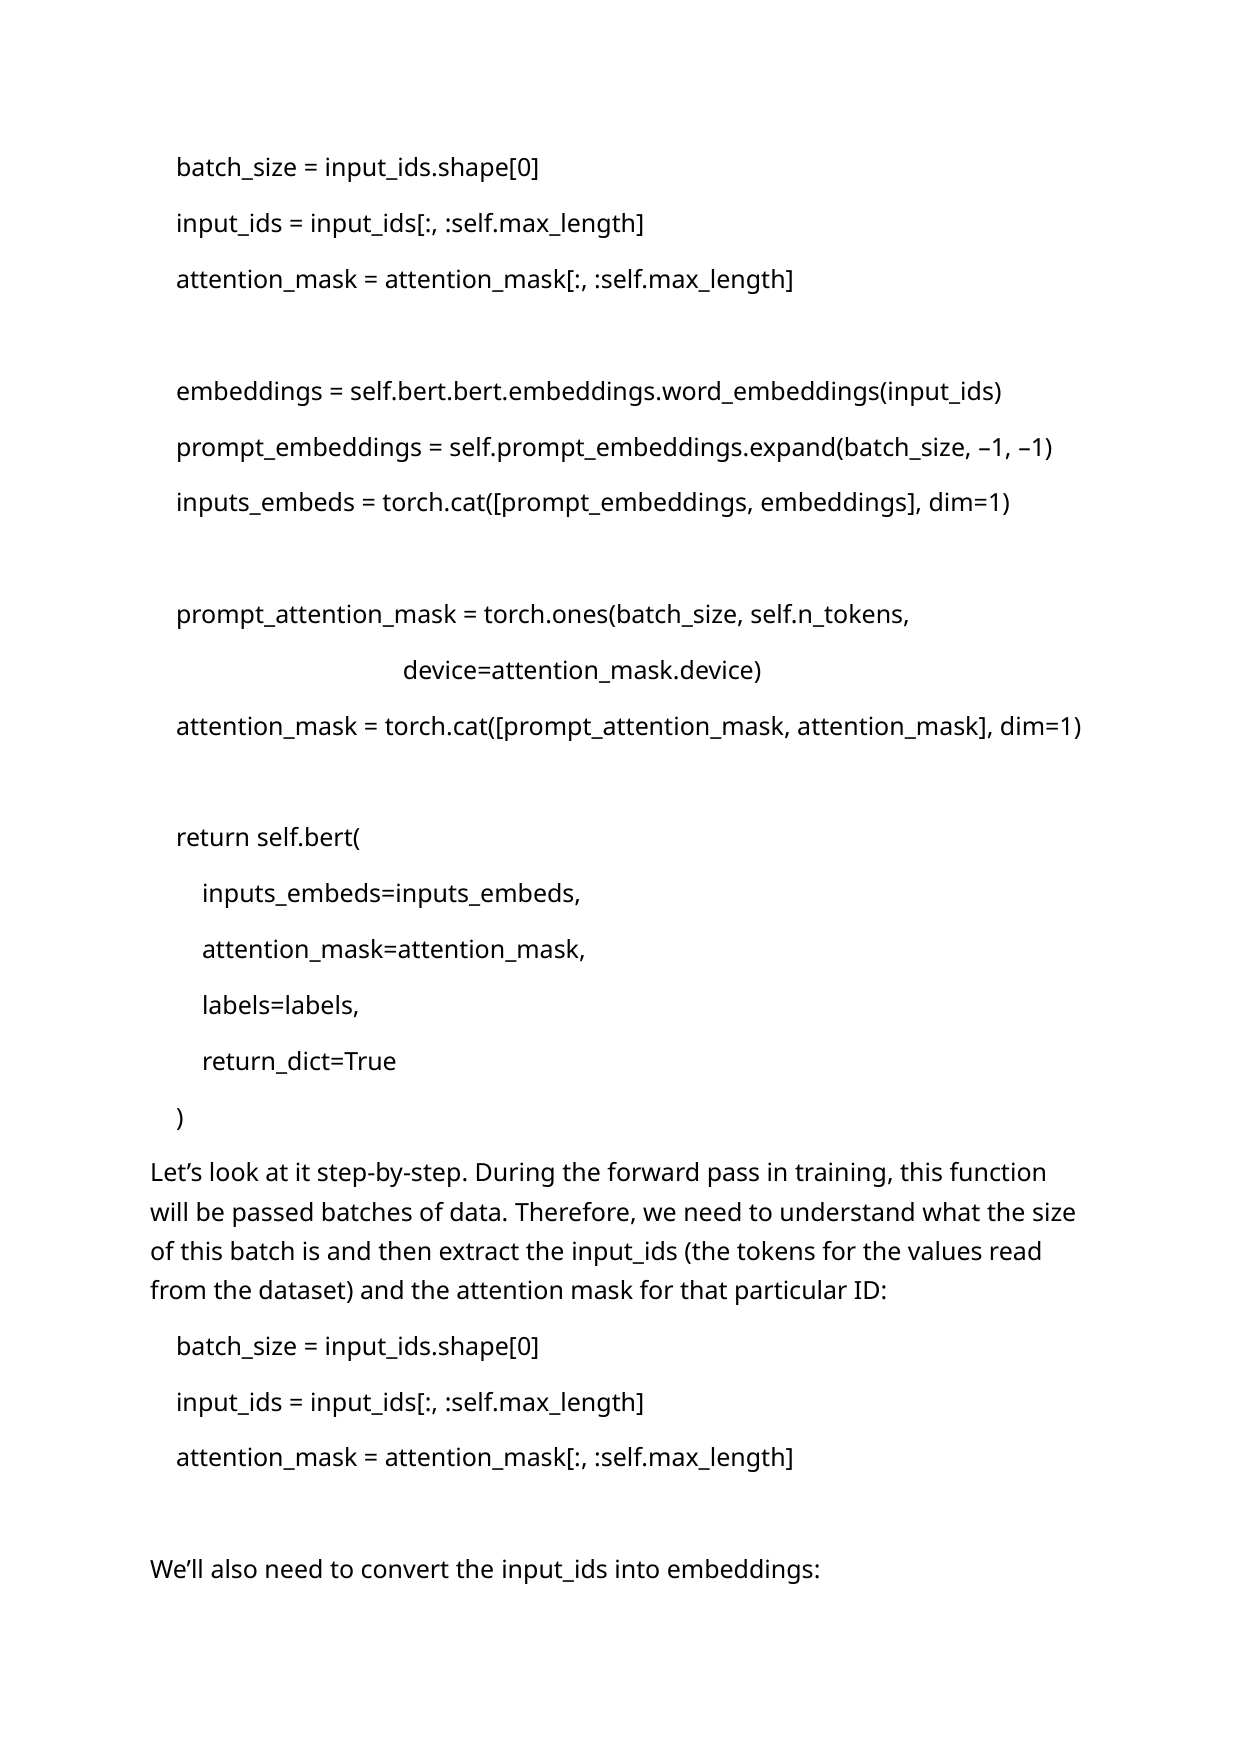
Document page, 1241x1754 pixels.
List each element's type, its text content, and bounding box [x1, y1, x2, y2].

text inputs_embeds = torch.cat([prompt_embeddings, embeddings], dim=1) [150, 485, 1090, 519]
text attention_mask=attention_mask, [150, 932, 1090, 966]
text embeddings = self.bert.bert.embeddings.word_embeddings(input_ids) [150, 373, 1090, 407]
text Let’s look at it step-by-step. During the forward pass in training, this function will be passed batches of data. Therefore, we need to understand what the size of this batch is and then extract the input_ids (the tokens for the values read from the dataset) and the attention mask for that particular ID: [150, 1155, 1090, 1307]
text prompt_embeddings = self.prompt_embeddings.expand(batch_size, –1, –1) [150, 429, 1090, 463]
text ) [150, 1099, 1090, 1133]
text batch_size = input_ids.shape[0] [150, 150, 1090, 184]
text attention_mask = attention_mask[:, :self.max_length] [150, 1440, 1090, 1474]
text inputs_embeds=inputs_embeds, [150, 876, 1090, 910]
text prompt_attention_mask = torch.ones(batch_size, self.n_tokens, [150, 597, 1090, 631]
text attention_mask = torch.cat([prompt_attention_mask, attention_mask], dim=1) [150, 708, 1090, 742]
text input_ids = input_ids[:, :self.max_length] [150, 1384, 1090, 1418]
text device=attention_mask.device) [150, 652, 1090, 687]
text attention_mask = attention_mask[:, :self.max_length] [150, 262, 1090, 296]
text input_ids = input_ids[:, :self.max_length] [150, 206, 1090, 240]
text batch_size = input_ids.shape[0] [150, 1328, 1090, 1362]
text We’ll also need to convert the input_ids into embeddings: [150, 1552, 1090, 1586]
text return_dict=True [150, 1043, 1090, 1077]
text return self.bert( [150, 820, 1090, 854]
text labels=labels, [150, 987, 1090, 1022]
